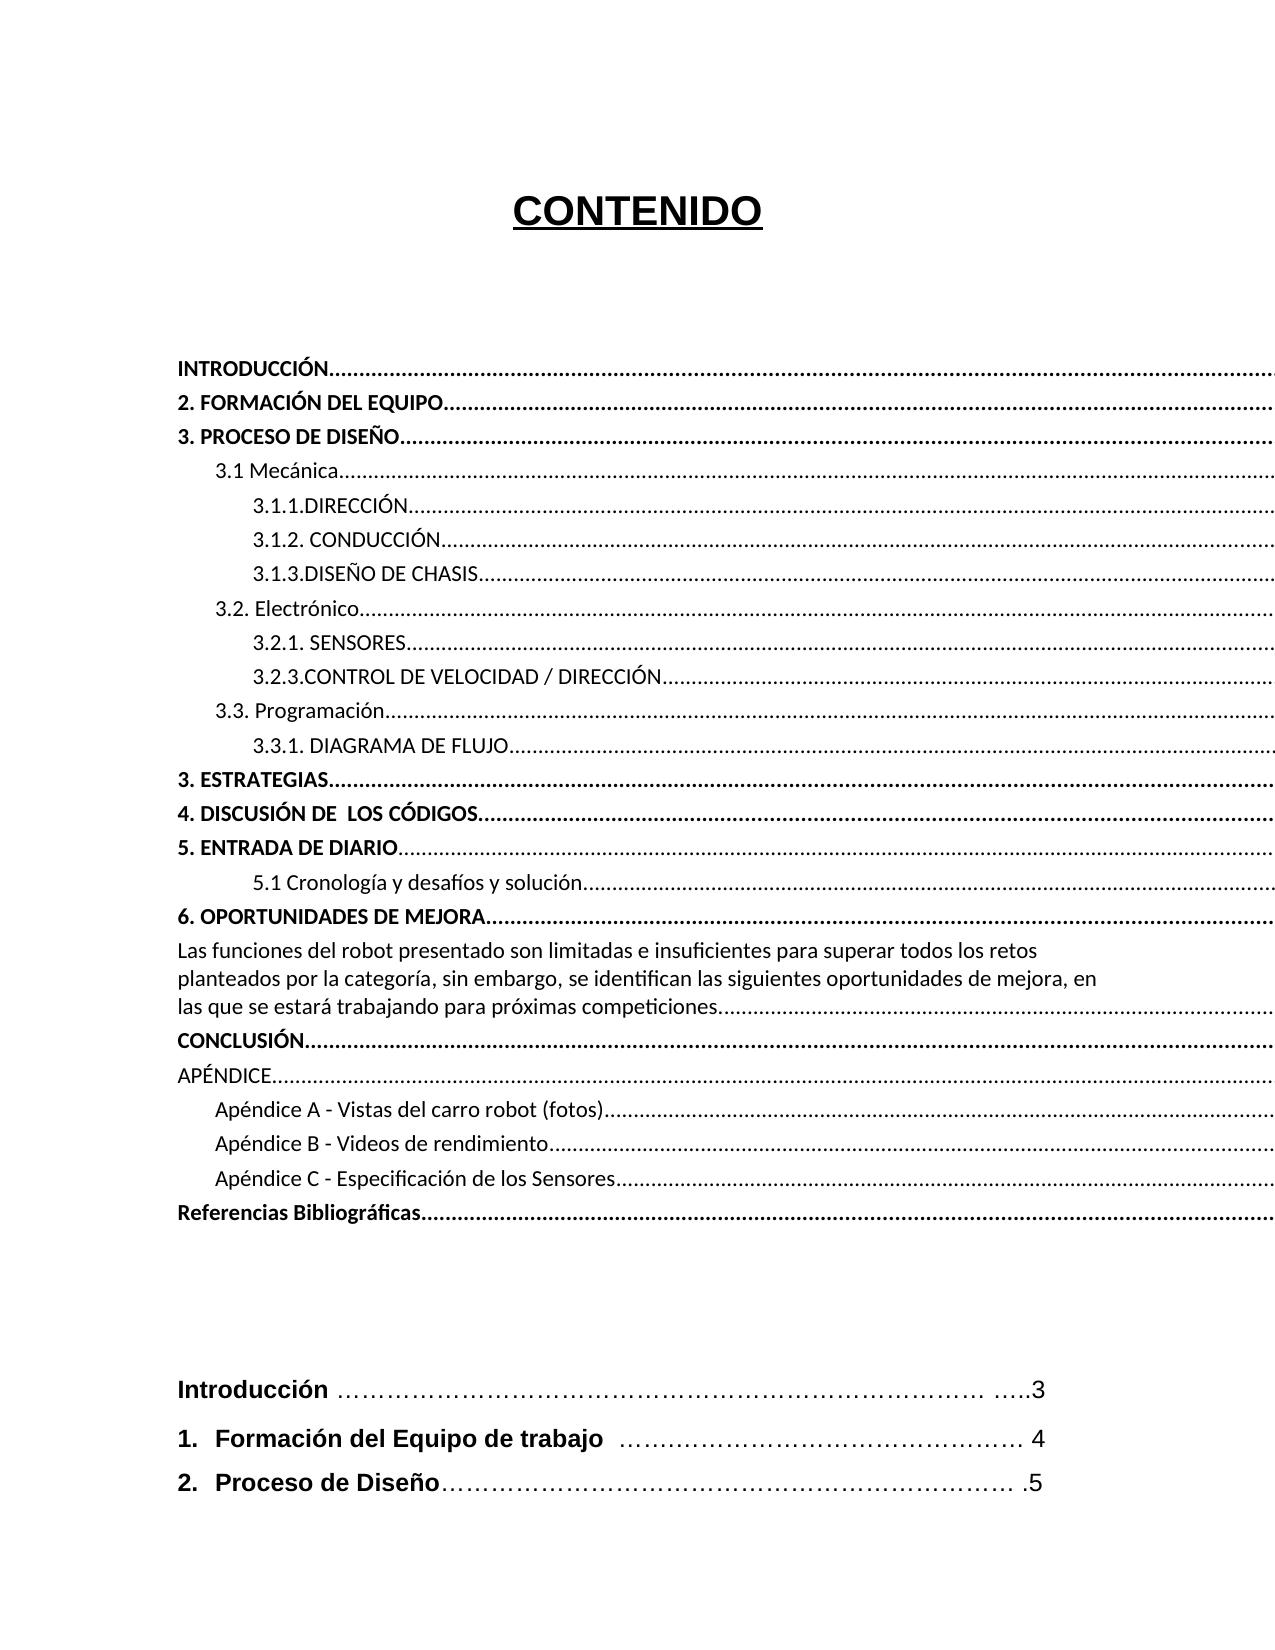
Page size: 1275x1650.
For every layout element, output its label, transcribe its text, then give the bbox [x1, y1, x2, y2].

list Formación del Equipo de trabajo …….…………………………………… 4 [177, 1424, 1098, 1453]
text Introducción …………………………………………………………………… …..3 [177, 1375, 1098, 1403]
text CONTENIDO [177, 186, 1098, 234]
list Proceso de Diseño…………………………………………………………… .5 [177, 1467, 1098, 1496]
